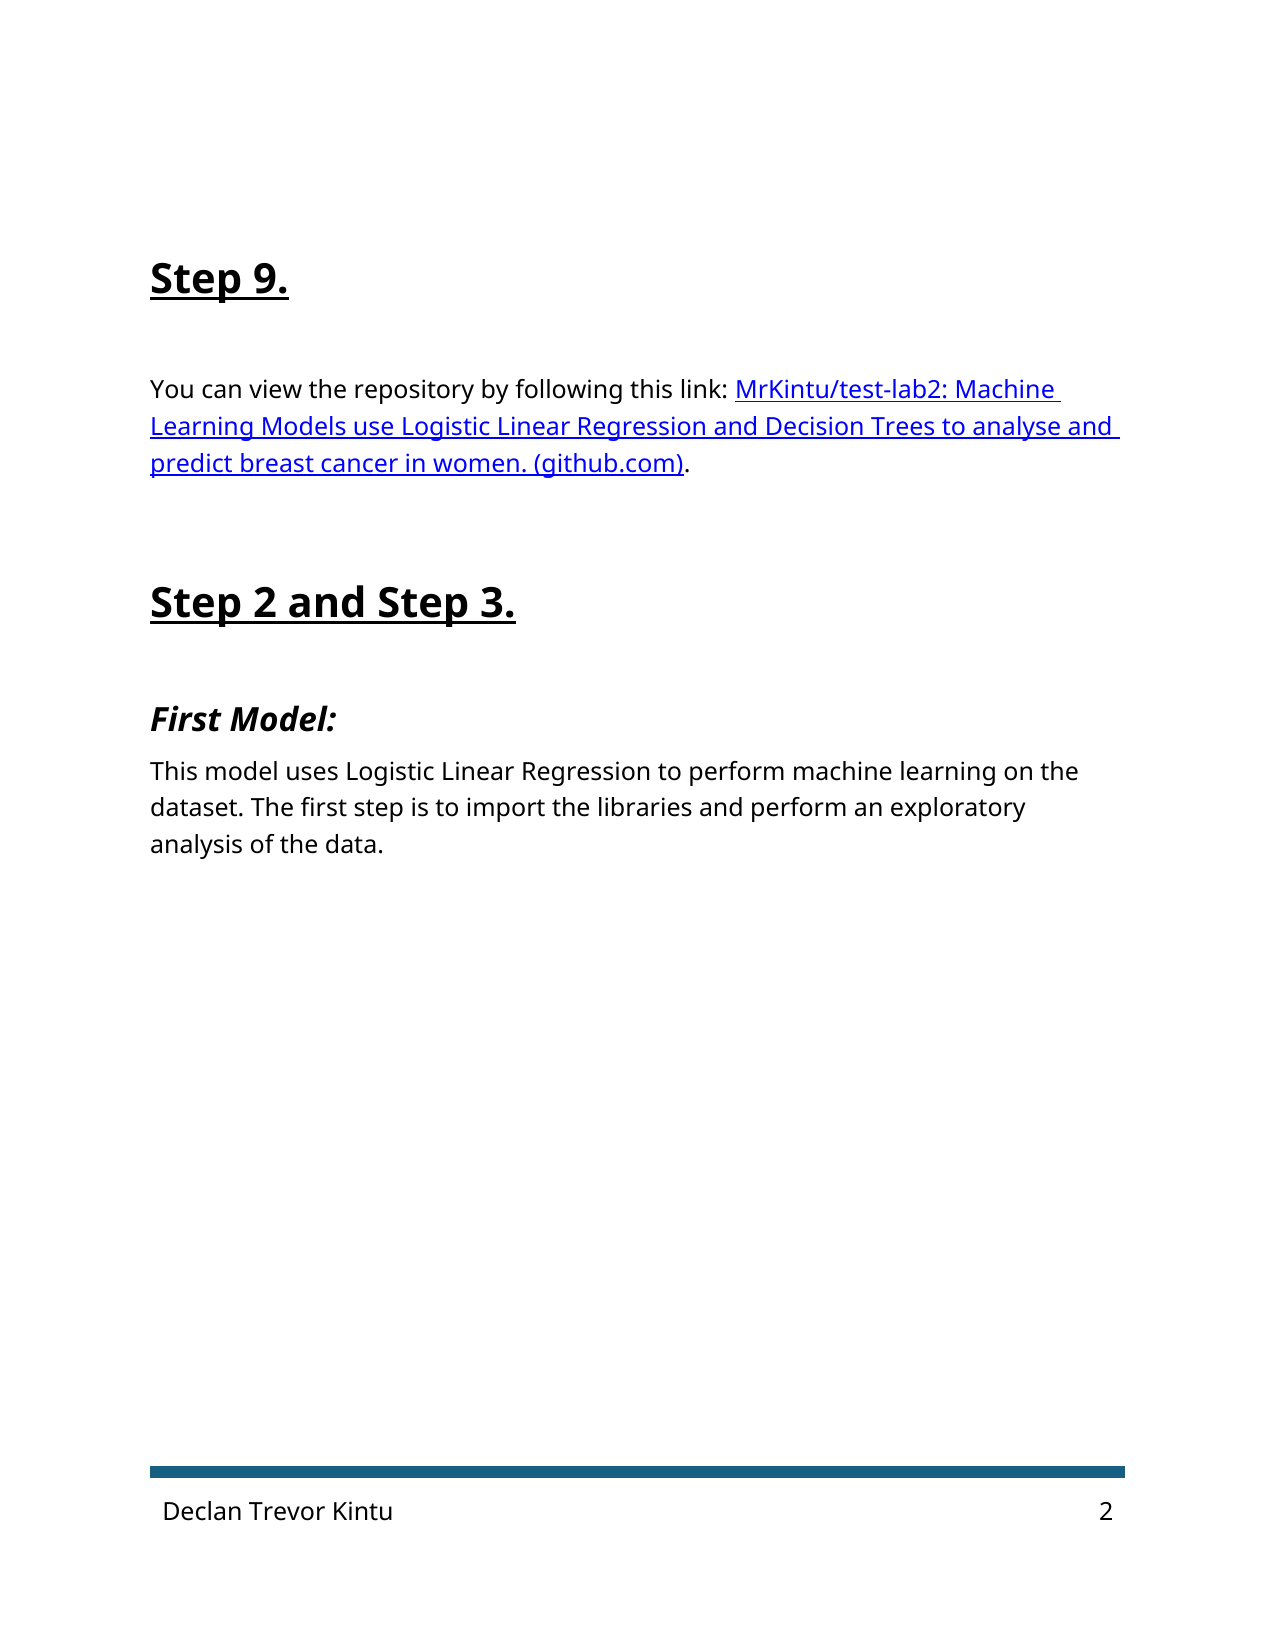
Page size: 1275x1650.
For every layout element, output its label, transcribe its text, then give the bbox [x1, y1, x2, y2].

text You can view the repository by following this link: MrKintu/test-lab2: Machine Learning Models use Logistic Linear Regression and Decision Trees to analyse and predict breast cancer in women. (github.com). [150, 372, 1125, 479]
subtitle First Model: [150, 696, 1125, 741]
subtitle Step 2 and Step 3. [150, 573, 1125, 630]
subtitle Step 9. [150, 249, 1125, 306]
text This model uses Logistic Linear Regression to perform machine learning on the dataset. The first step is to import the libraries and perform an exploratory analysis of the data. [150, 753, 1125, 861]
